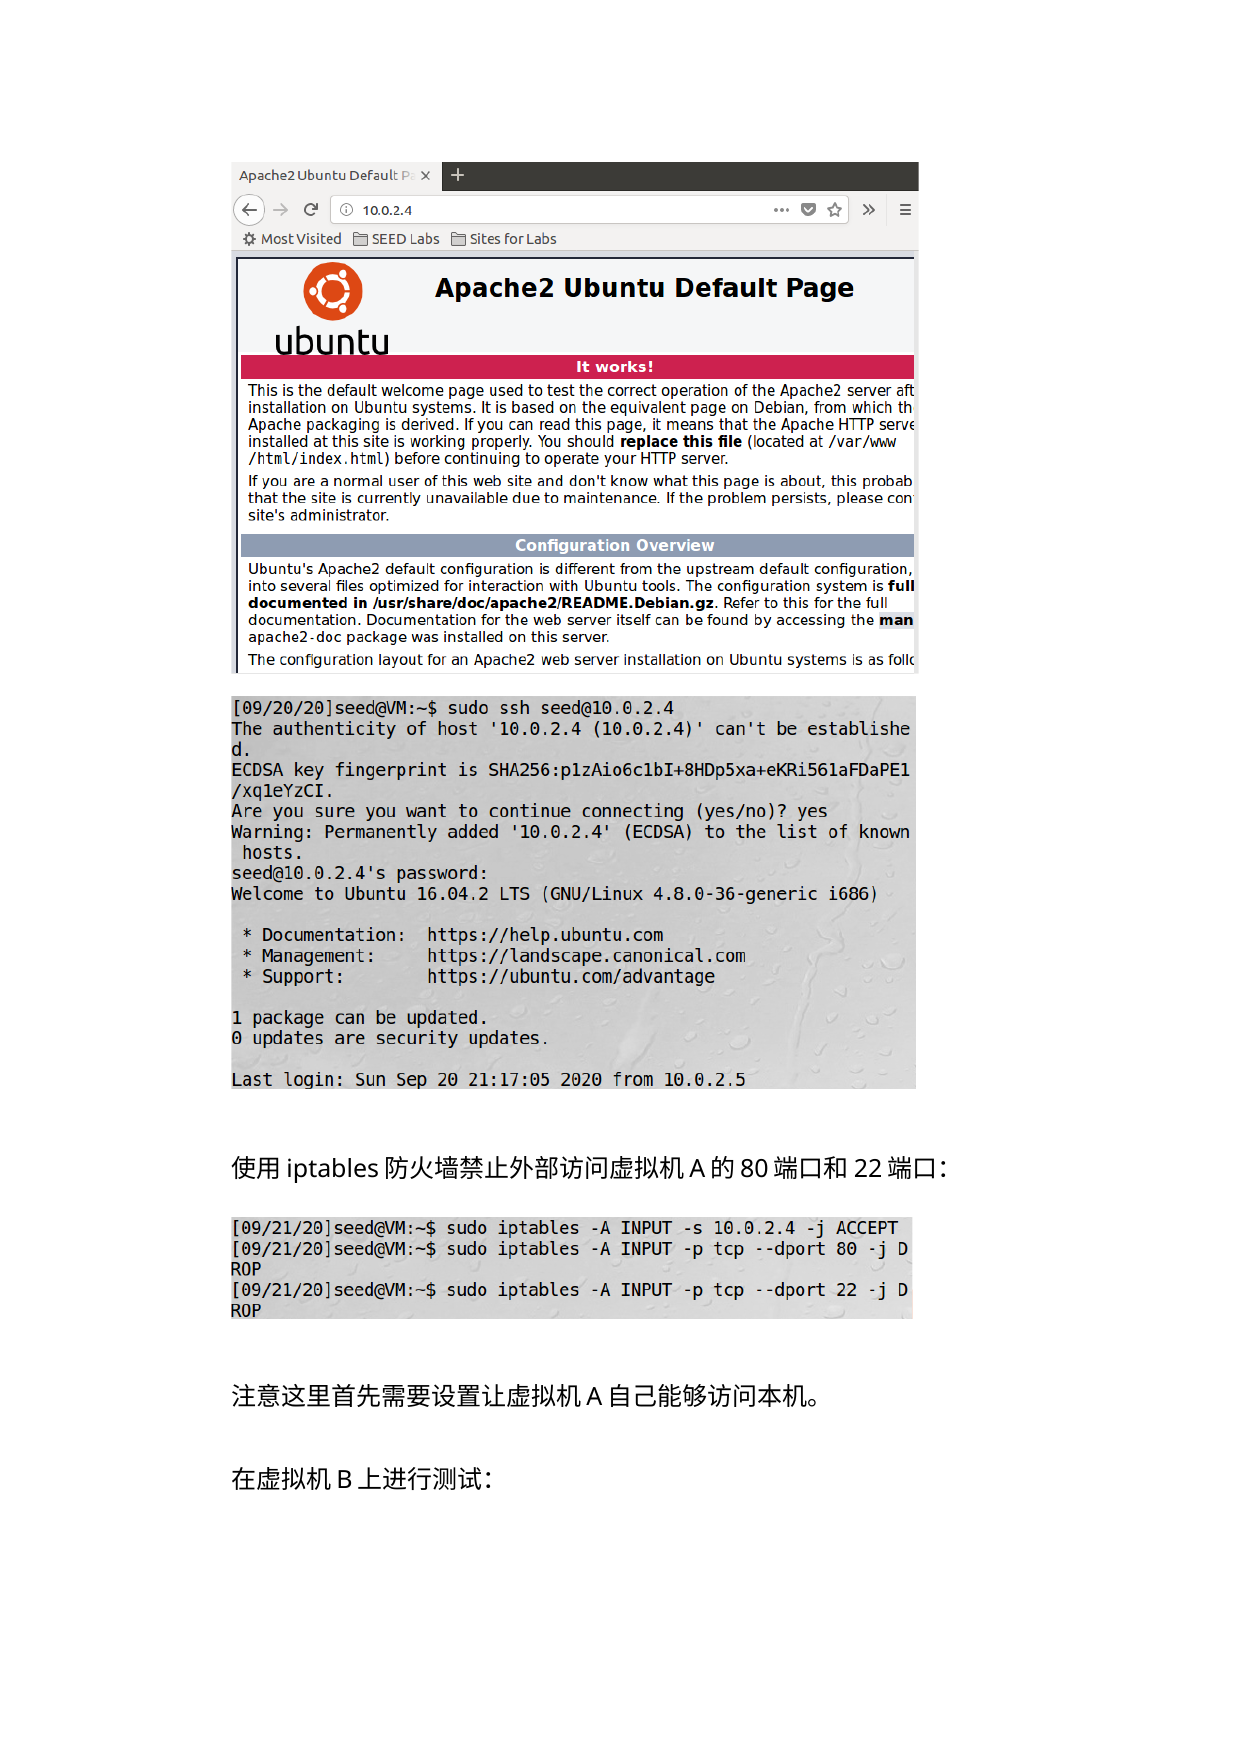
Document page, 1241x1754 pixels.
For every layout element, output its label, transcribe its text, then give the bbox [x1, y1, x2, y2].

list 注意这里首先需要设置让虚拟机A自己能够访问本机。 [187, 1362, 1053, 1427]
picture [231, 162, 919, 674]
list 使用iptables防火墙禁止外部访问虚拟机A的80端口和22端口： [187, 1134, 1053, 1199]
list 在虚拟机B上进行测试： [187, 1445, 1053, 1510]
picture [231, 1217, 913, 1319]
picture [231, 696, 916, 1089]
